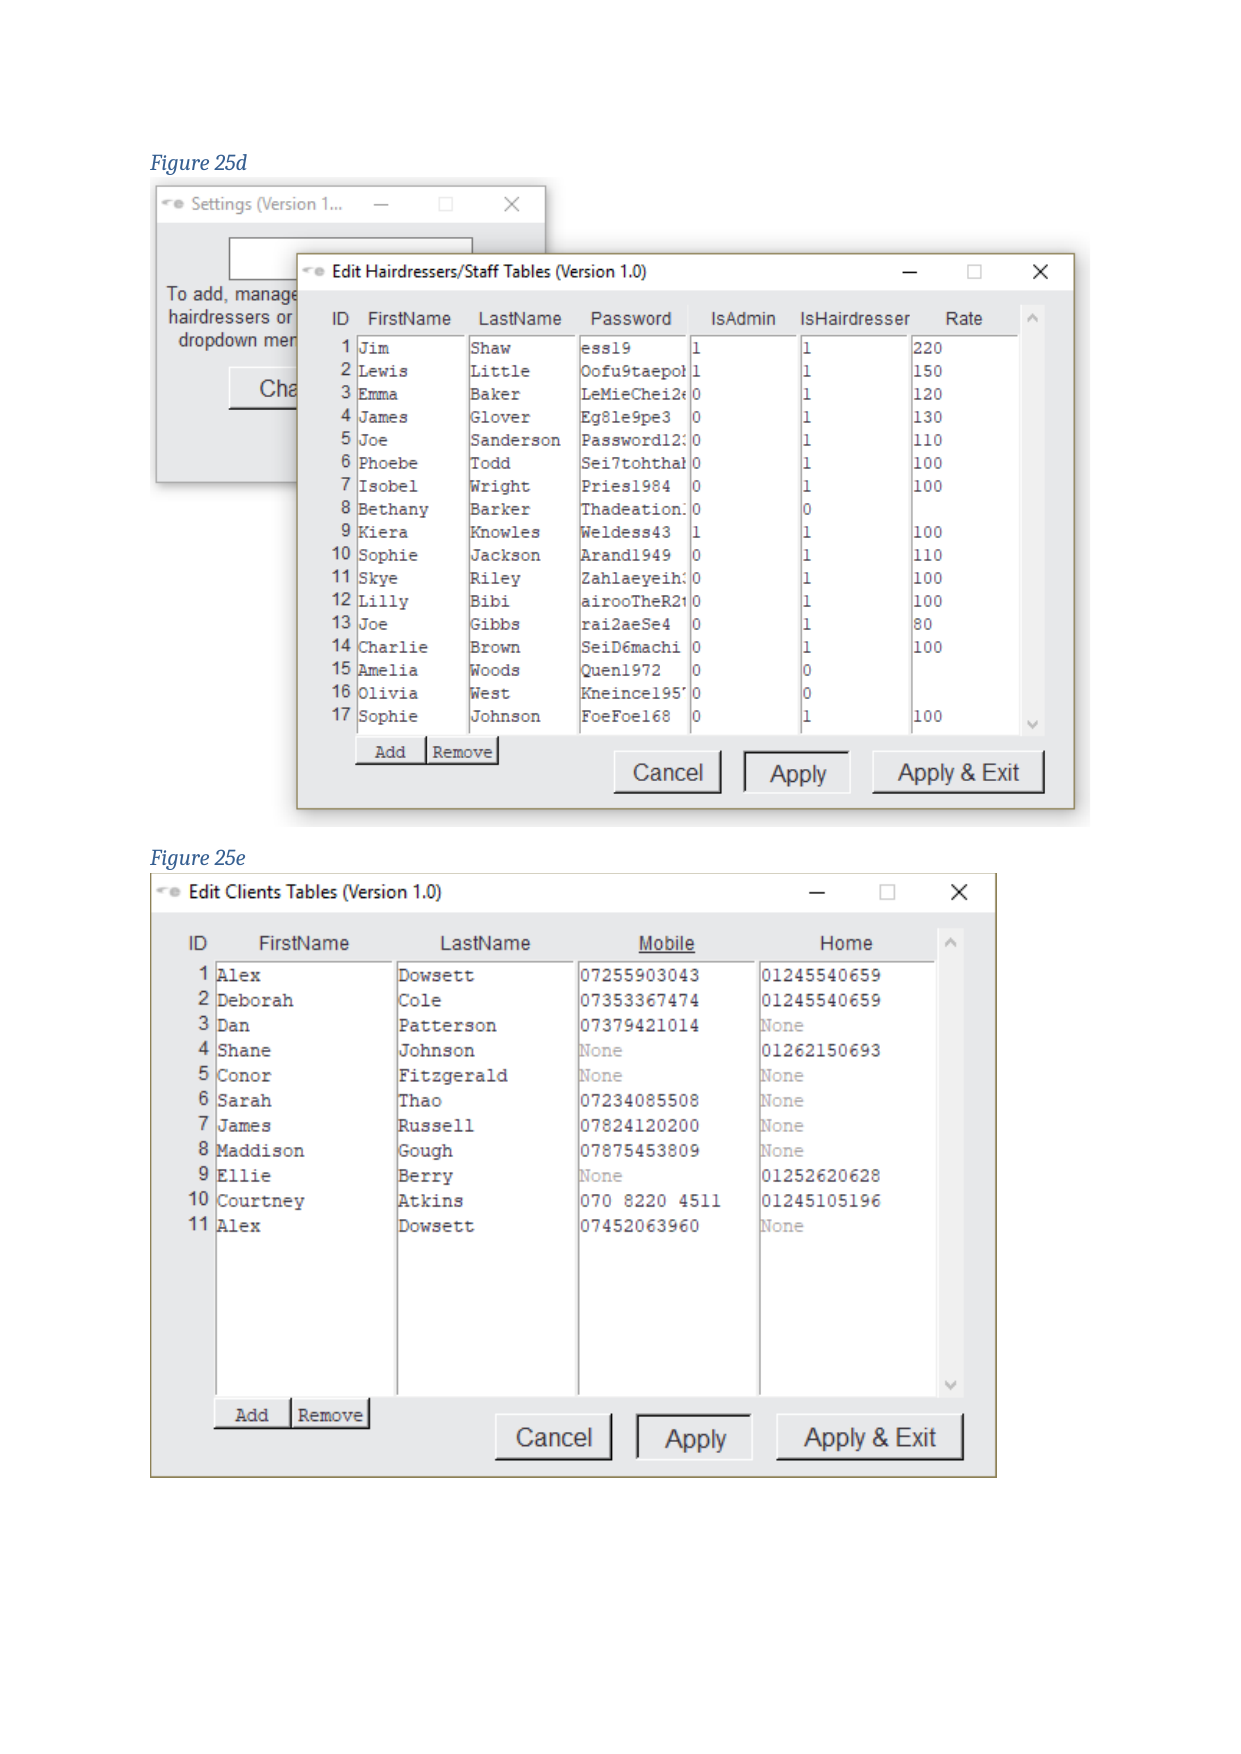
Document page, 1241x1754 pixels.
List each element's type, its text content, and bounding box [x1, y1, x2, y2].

picture [150, 873, 997, 1478]
subtitle Figure 25d [150, 150, 1090, 176]
picture [150, 177, 1091, 827]
subtitle Figure 25e [150, 845, 1090, 871]
